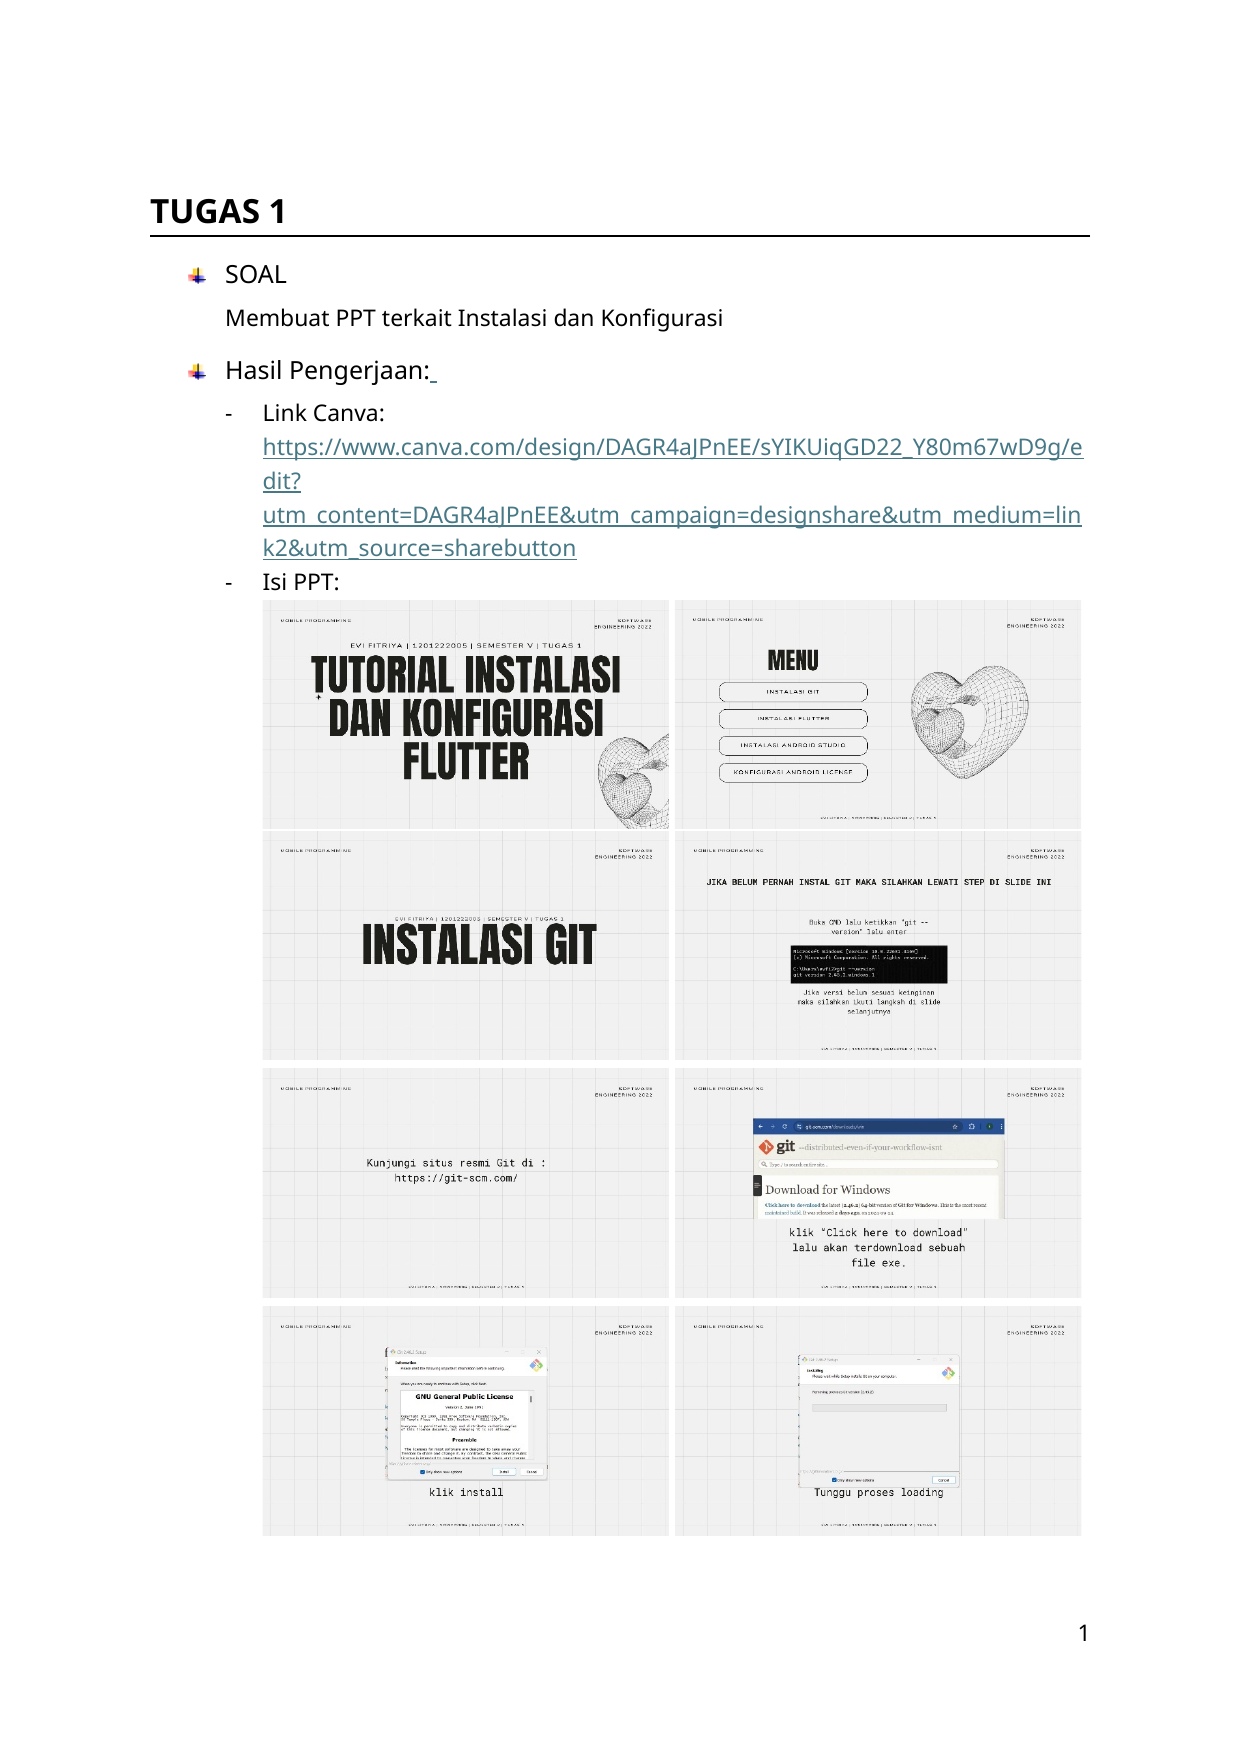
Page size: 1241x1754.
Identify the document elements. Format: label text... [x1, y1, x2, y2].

picture [675, 1306, 1082, 1536]
picture [675, 831, 1082, 1060]
list Isi PPT: [225, 566, 1090, 597]
subtitle TUGAS 1 [150, 187, 1090, 235]
subtitle Hasil Pengerjaan: [187, 352, 1090, 386]
text Membuat PPT terkait Instalasi dan Konfigurasi [150, 302, 1090, 333]
picture [262, 831, 669, 1060]
picture [262, 1306, 669, 1536]
picture [675, 1068, 1082, 1298]
picture [262, 600, 669, 829]
picture [188, 266, 206, 284]
picture [188, 362, 206, 380]
picture [674, 600, 1082, 829]
subtitle SOAL [187, 257, 1090, 291]
list Link Canva: https://www.canva.com/design/DAGR4aJPnEE/sYIKUiqGD22_Y80m67wD9g/edit?utm_content=DAGR4aJPnEE&utm_campaign=designshare&utm_medium=link2&utm_source=sharebutton [225, 397, 1090, 564]
picture [262, 1068, 669, 1298]
